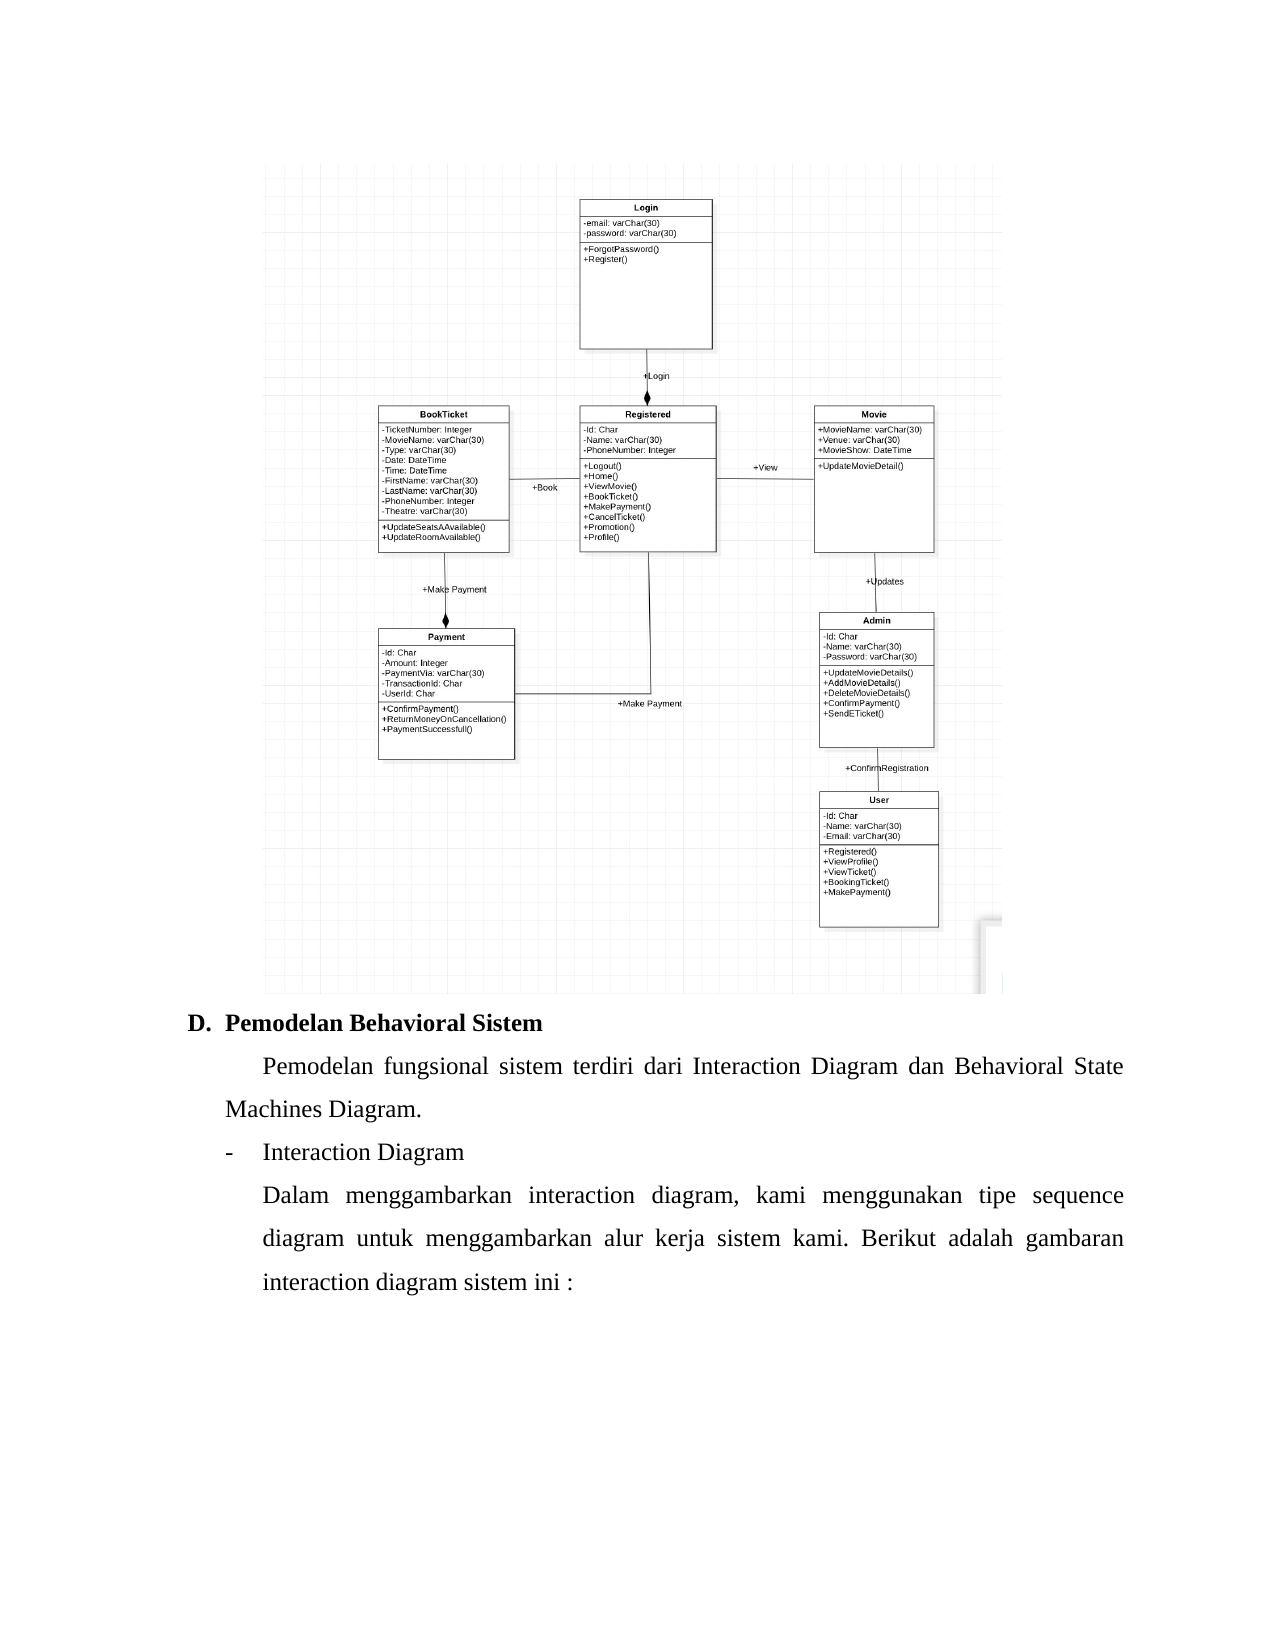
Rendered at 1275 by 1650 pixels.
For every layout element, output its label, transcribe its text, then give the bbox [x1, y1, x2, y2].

picture [262, 164, 1003, 994]
list Pemodelan Behavioral Sistem [187, 1008, 1125, 1037]
list Interaction Diagram [225, 1137, 1125, 1166]
text Pemodelan fungsional sistem terdiri dari Interaction Diagram dan Behavioral State Machines Diagram. [225, 1051, 1125, 1123]
text Dalam menggambarkan interaction diagram, kami menggunakan tipe sequence diagram untuk menggambarkan alur kerja sistem kami. Berikut adalah gambaran interaction diagram sistem ini : [262, 1180, 1125, 1295]
